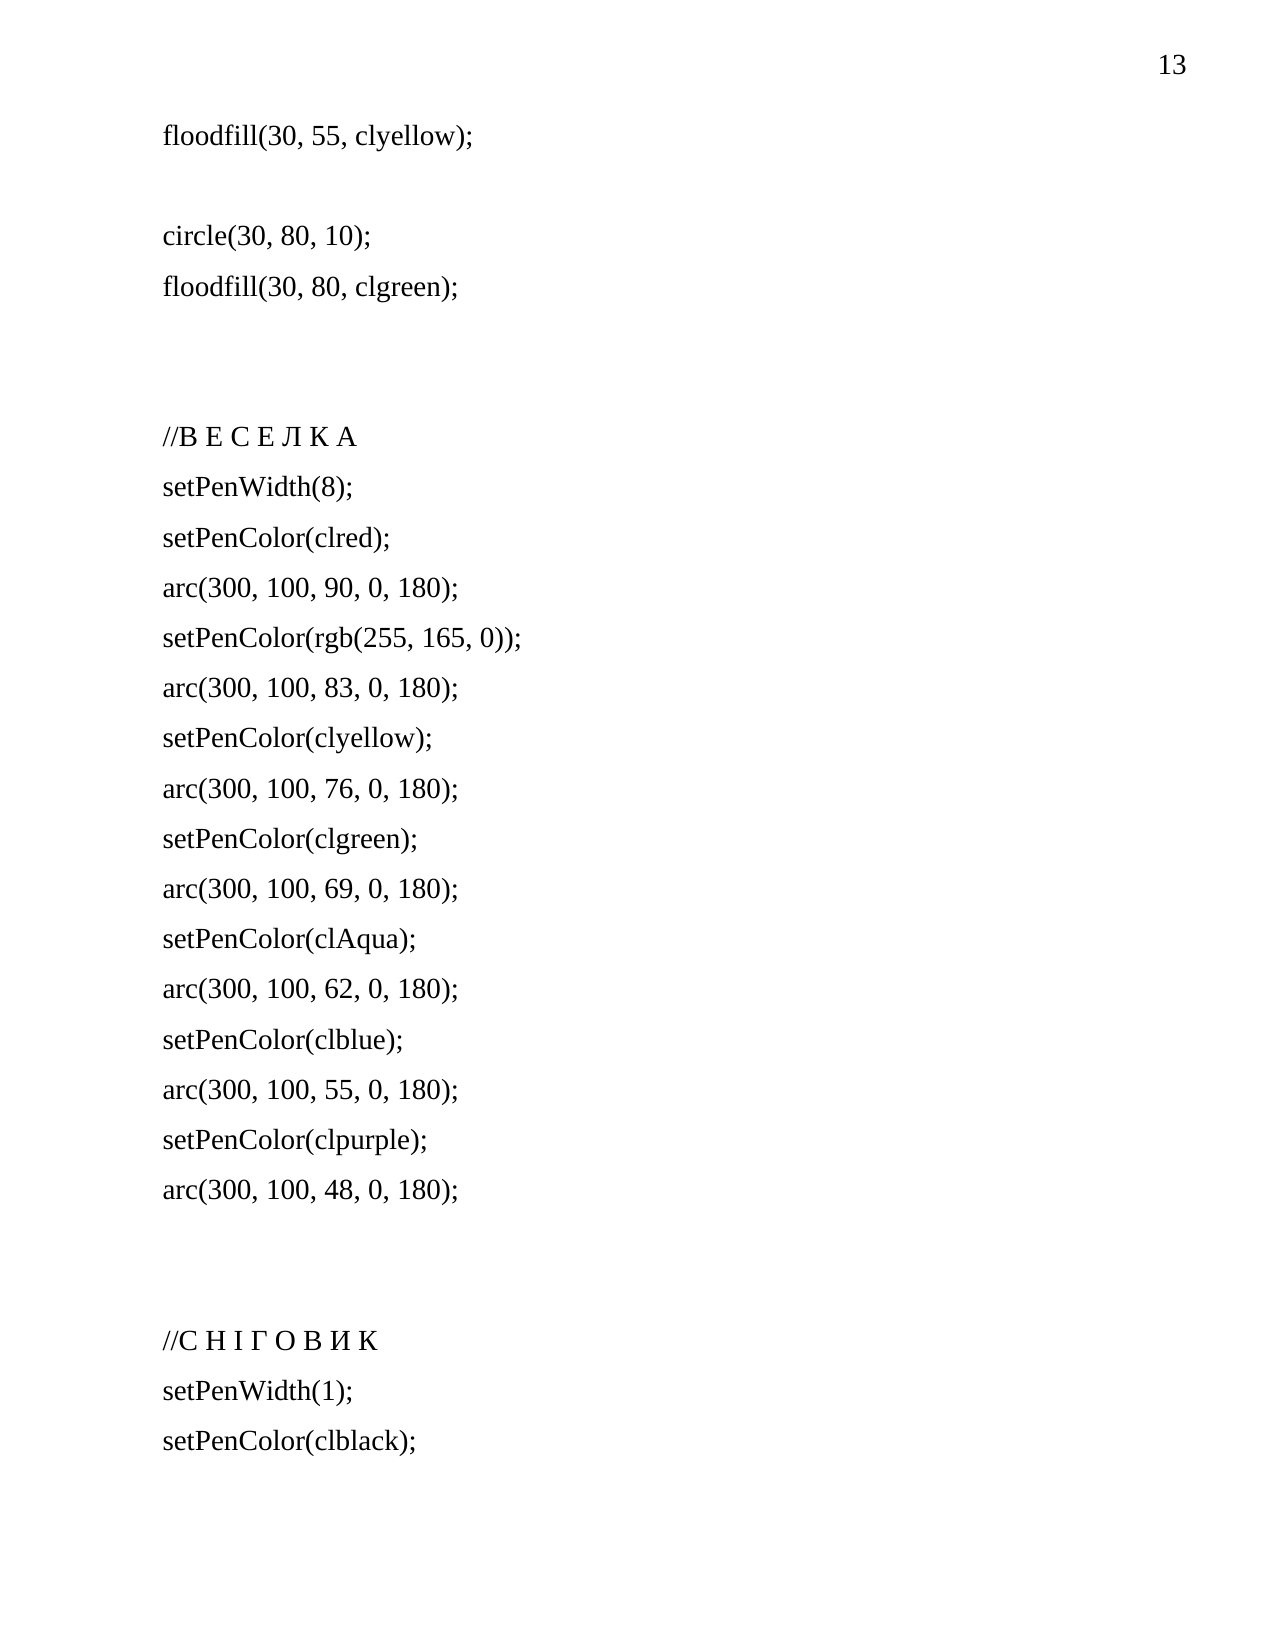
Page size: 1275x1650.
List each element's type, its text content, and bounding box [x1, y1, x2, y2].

text floodfill(30, 80, clgreen); [148, 269, 1186, 302]
text setPenWidth(1); [148, 1373, 1186, 1407]
text arc(300, 100, 48, 0, 180); [148, 1172, 1186, 1206]
text floodfill(30, 55, clyellow); [148, 118, 1186, 152]
text setPenColor(clyellow); [148, 721, 1186, 754]
text setPenColor(clpurple); [148, 1122, 1186, 1156]
text circle(30, 80, 10); [148, 218, 1186, 252]
text //В Е С Е Л К А [148, 419, 1186, 453]
text arc(300, 100, 90, 0, 180); [148, 570, 1186, 603]
text setPenColor(clAqua); [148, 921, 1186, 955]
text arc(300, 100, 76, 0, 180); [148, 771, 1186, 804]
text setPenWidth(8); [148, 469, 1186, 503]
text arc(300, 100, 69, 0, 180); [148, 871, 1186, 905]
text setPenColor(clgreen); [148, 821, 1186, 854]
text arc(300, 100, 62, 0, 180); [148, 972, 1186, 1005]
text setPenColor(clblue); [148, 1022, 1186, 1055]
text arc(300, 100, 83, 0, 180); [148, 670, 1186, 704]
text //С Н І Г О В И К [148, 1323, 1186, 1357]
text setPenColor(clblack); [148, 1423, 1186, 1457]
text setPenColor(clred); [148, 520, 1186, 553]
text arc(300, 100, 55, 0, 180); [148, 1072, 1186, 1106]
text setPenColor(rgb(255, 165, 0)); [148, 620, 1186, 654]
